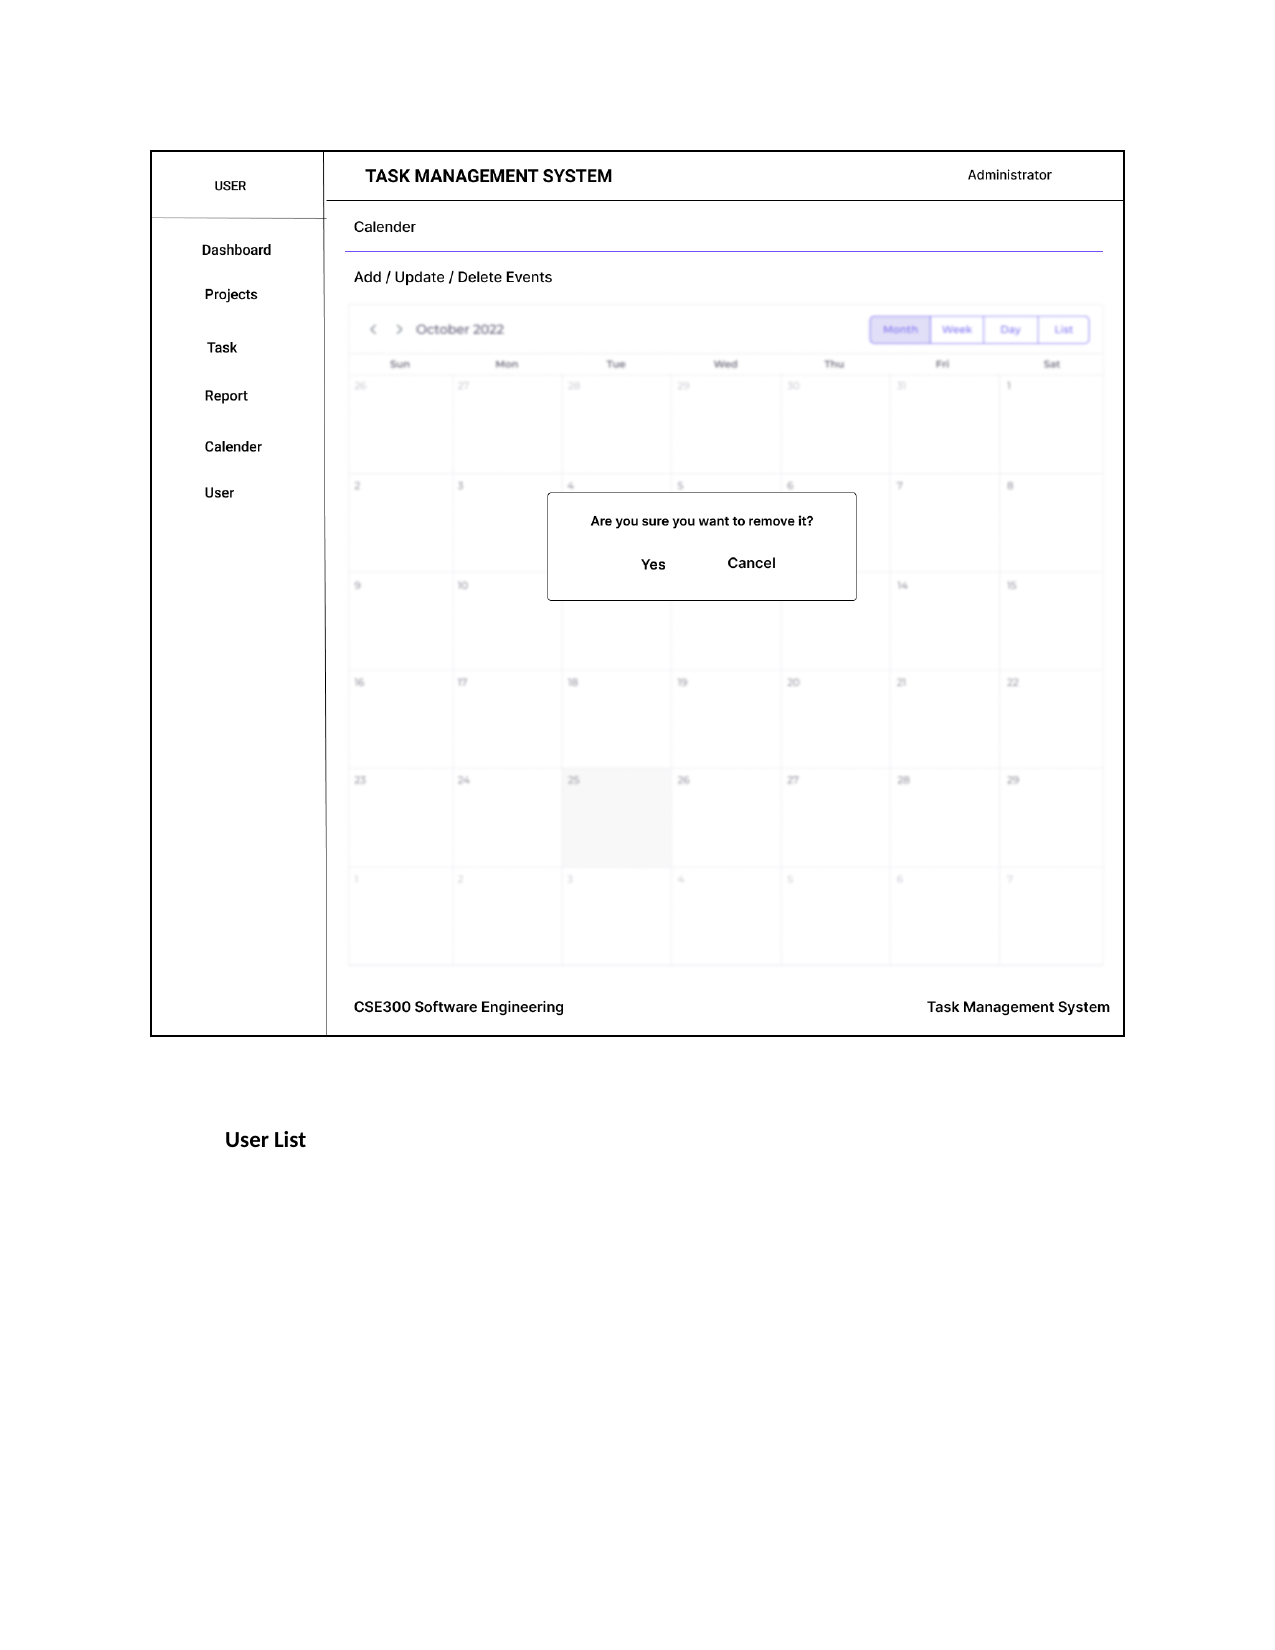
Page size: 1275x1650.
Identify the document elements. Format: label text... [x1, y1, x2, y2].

picture [152, 152, 1123, 1035]
text User List [225, 1125, 1125, 1190]
